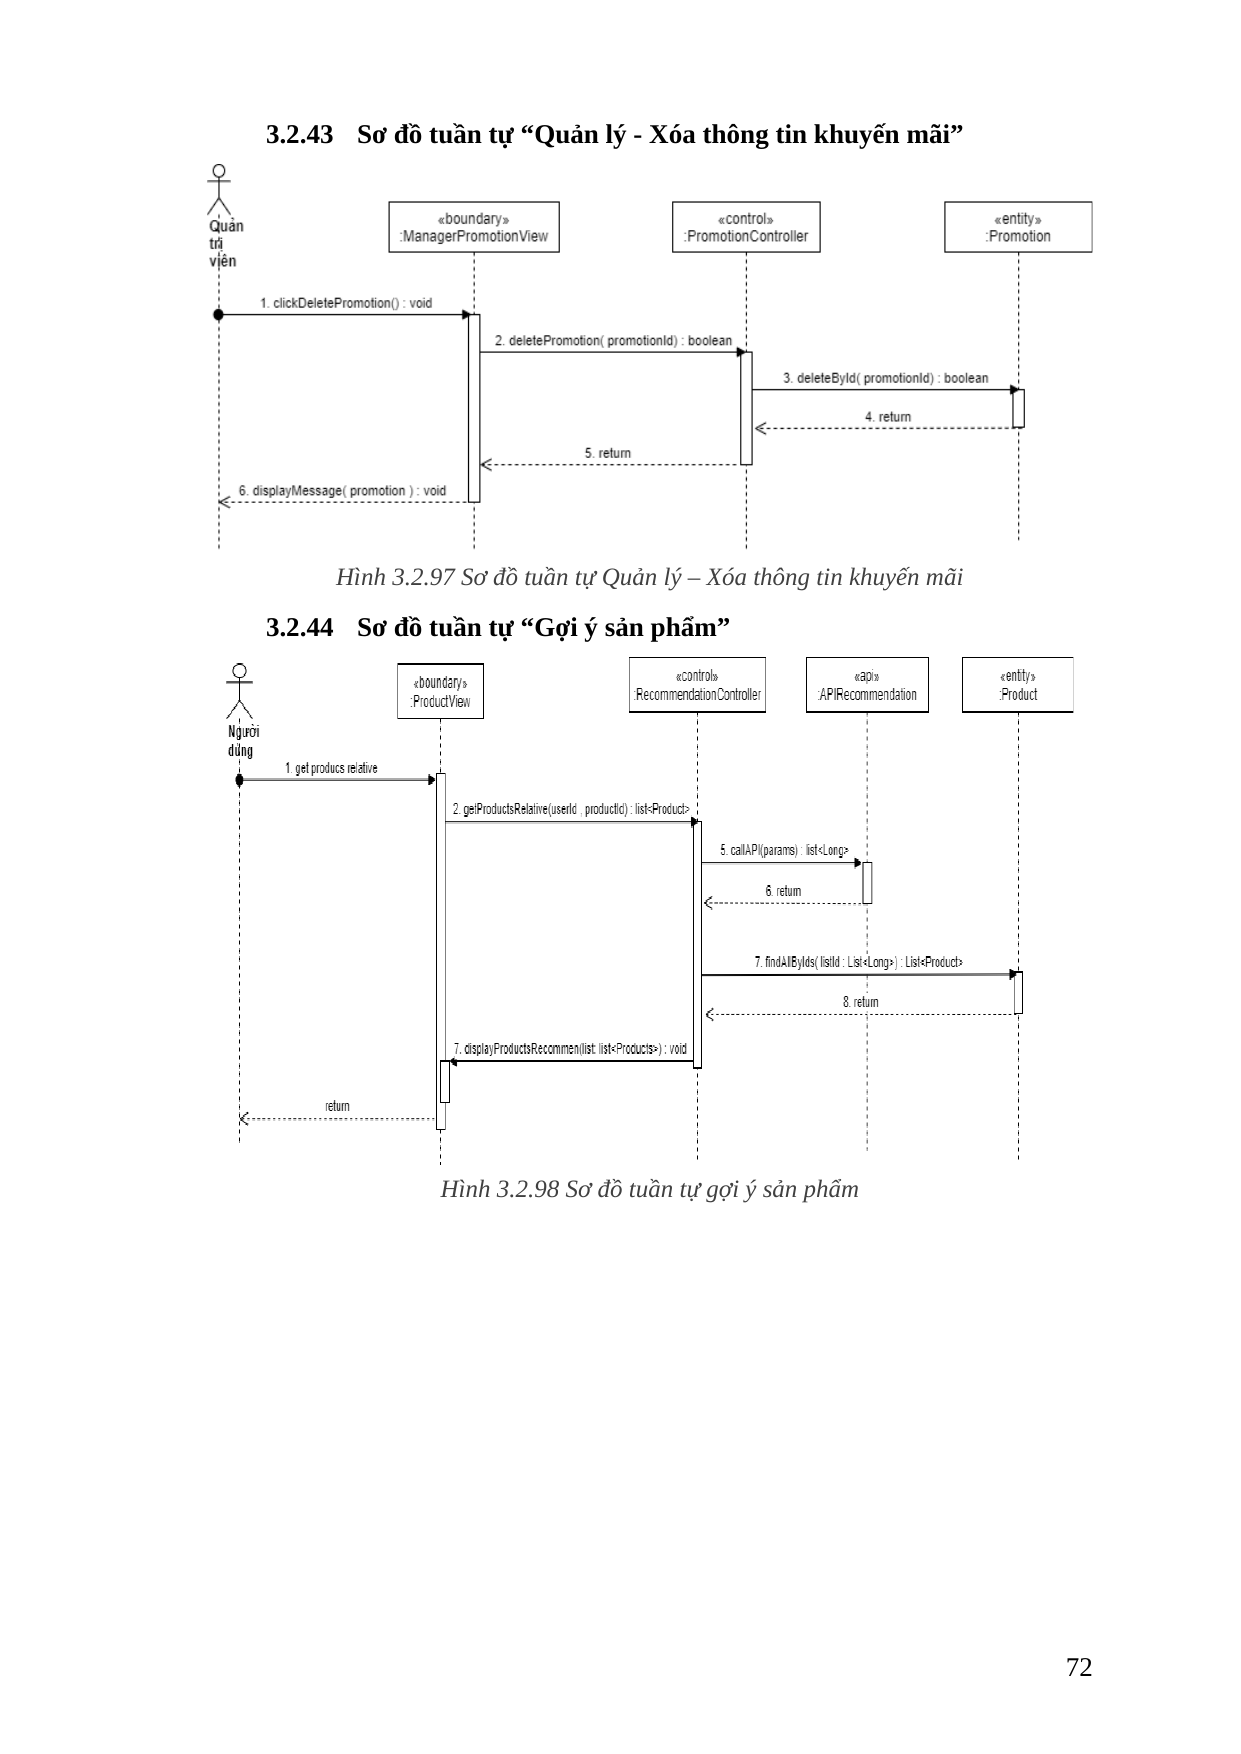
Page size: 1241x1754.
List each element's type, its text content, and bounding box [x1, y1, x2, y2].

picture [226, 657, 1074, 1165]
picture [206, 164, 1093, 553]
subtitle Sơ đồ tuần tự “Gợi ý sản phẩm” [266, 611, 1092, 642]
subtitle Sơ đồ tuần tự “Quản lý - Xóa thông tin khuyến mãi” [266, 118, 1092, 149]
